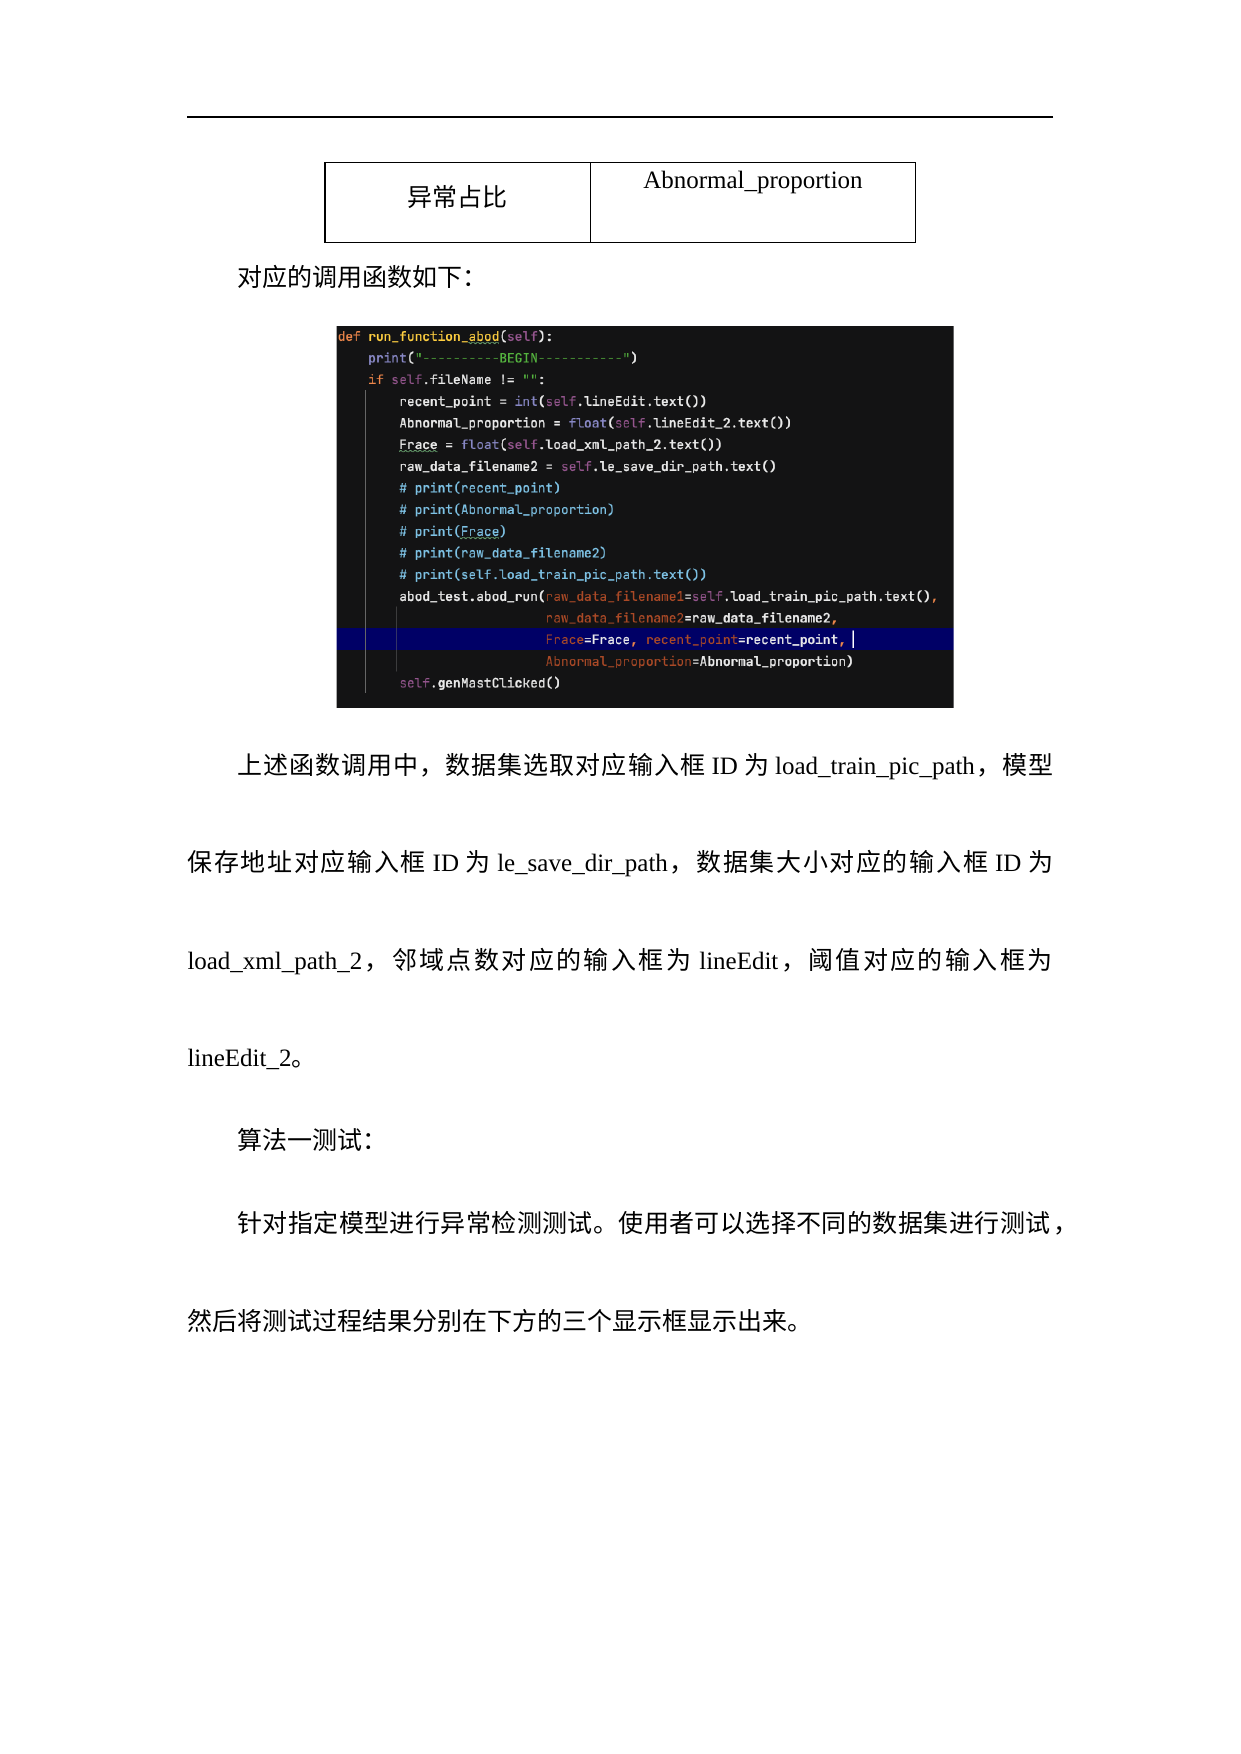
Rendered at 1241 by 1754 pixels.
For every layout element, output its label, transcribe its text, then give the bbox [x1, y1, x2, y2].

text 算法一测试： [187, 1106, 1053, 1171]
text 上述函数调用中，数据集选取对应输入框ID为load_train_pic_path，模型保存地址对应输入框ID为le_save_dir_path，数据集大小对应的输入框ID为load_xml_path_2，邻域点数对应的输入框为lineEdit，阈值对应的输入框为lineEdit_2。 [187, 731, 1053, 1088]
table_cell Abnormal_proportion [591, 163, 915, 242]
table_cell 异常占比 [326, 163, 590, 242]
text 针对指定模型进行异常检测测试。使用者可以选择不同的数据集进行测试，然后将测试过程结果分别在下方的三个显示框显示出来。 [187, 1189, 1053, 1352]
text 对应的调用函数如下： [187, 243, 1053, 308]
picture [336, 326, 954, 708]
